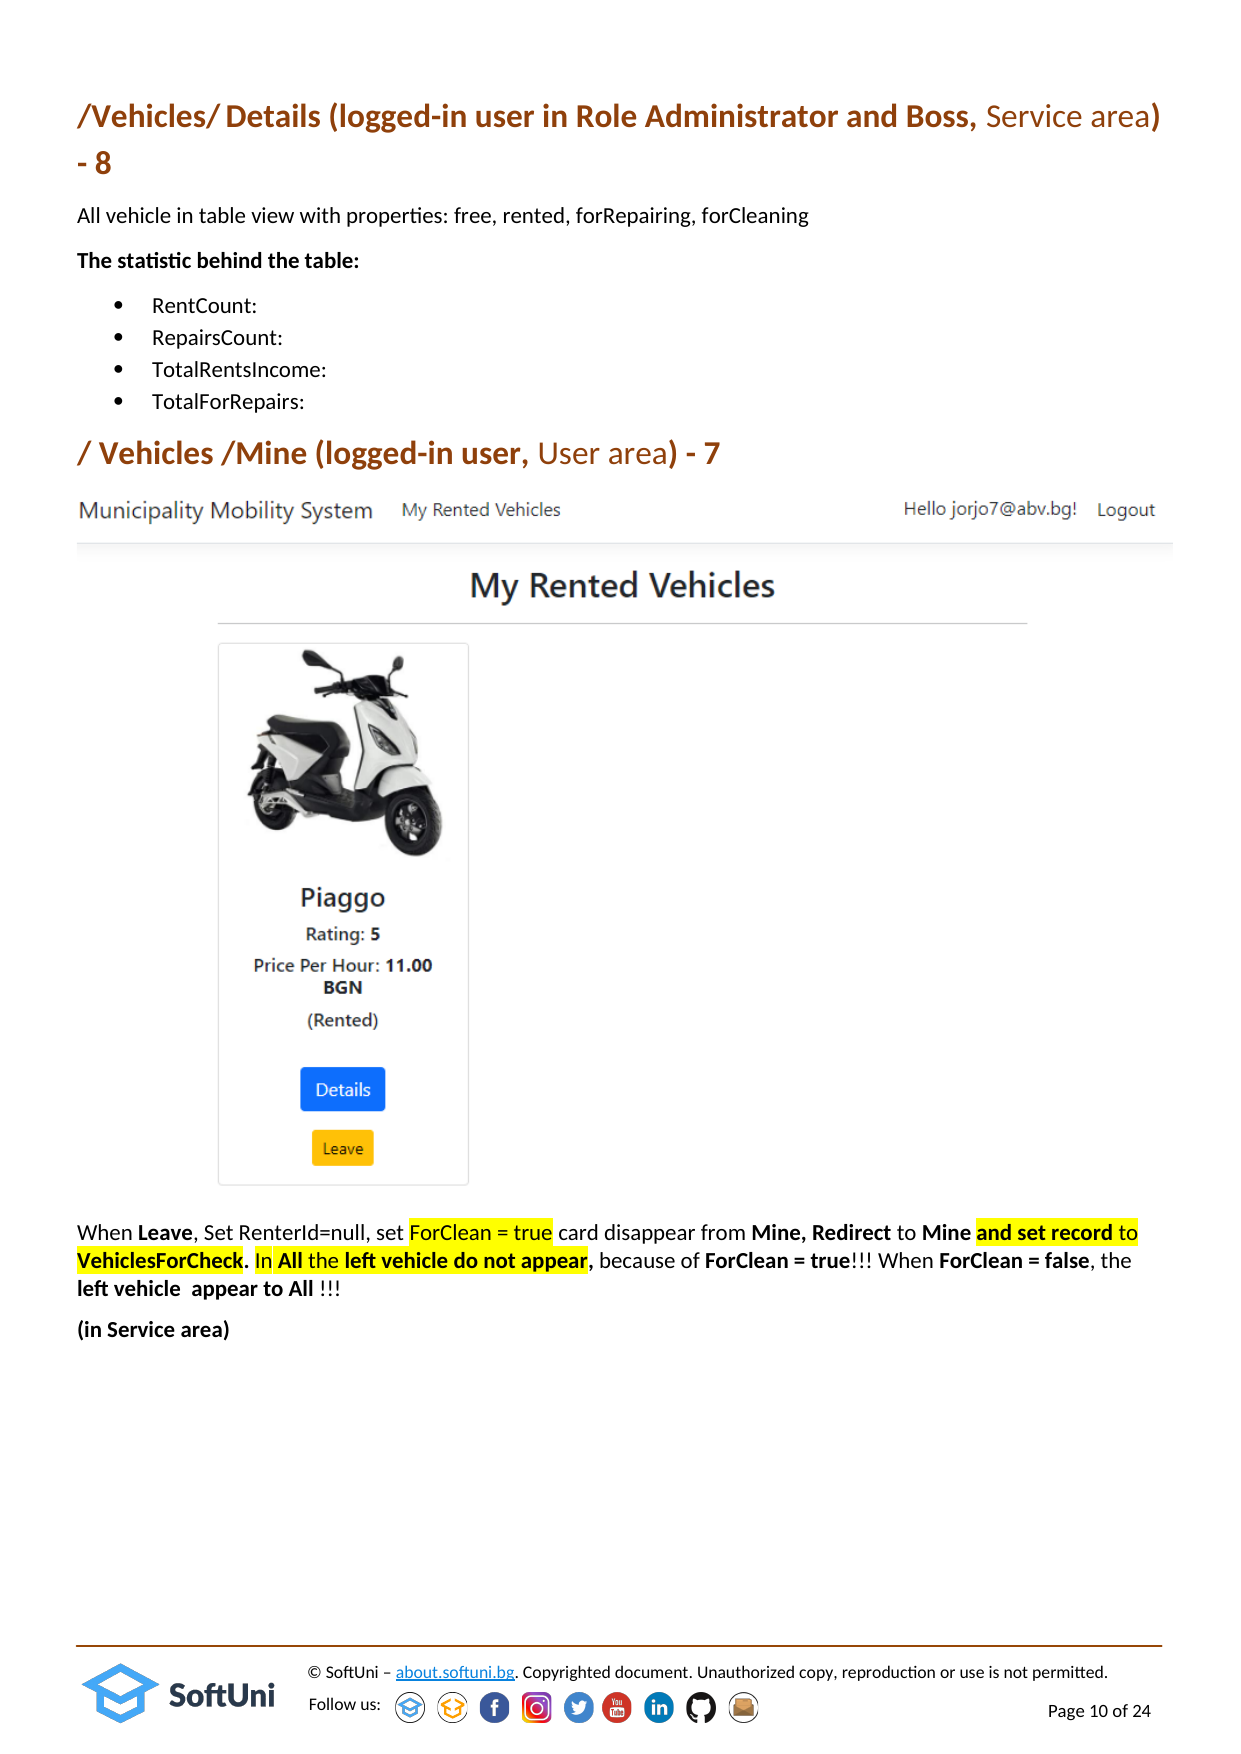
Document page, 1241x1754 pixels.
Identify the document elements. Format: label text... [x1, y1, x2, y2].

picture [522, 1692, 552, 1723]
text (in Service area) [77, 1315, 1163, 1343]
picture [686, 1692, 716, 1723]
text /Vehicles/ Details (logged-in user in Role Administrator and Boss, Service area) - 8 [77, 95, 1163, 183]
list RepairsCount: [114, 323, 1163, 351]
text When Leave, Set RenterId=null, set ForClean = true card disappear from Mine, Redirect to Mine and set record to VehiclesForCheck. In All the left vehicle do not appear, because of ForClean = true!!! When ForClean = false, the left vehicle appear to All !!! [77, 1218, 1163, 1302]
picture [395, 1692, 425, 1723]
picture [728, 1692, 759, 1723]
text All vehicle in table view with properties: free, rented, forRepairing, forCleaning [77, 201, 1163, 229]
picture [479, 1692, 510, 1723]
list TotalForRepairs: [114, 387, 1163, 415]
list RentCount: [114, 291, 1163, 319]
picture [644, 1714, 653, 1723]
picture [76, 487, 1173, 1202]
picture [437, 1692, 468, 1723]
picture [564, 1692, 594, 1723]
text The statistic behind the table: [77, 246, 1163, 274]
picture [644, 1692, 653, 1701]
list TotalRentsIncome: [114, 355, 1163, 383]
subtitle / Vehicles /Mine (logged-in user, User area) - 7 [77, 432, 1163, 473]
picture [602, 1692, 632, 1723]
picture [665, 1692, 674, 1701]
picture [665, 1714, 674, 1723]
picture [75, 1658, 281, 1729]
picture [658, 1705, 667, 1714]
